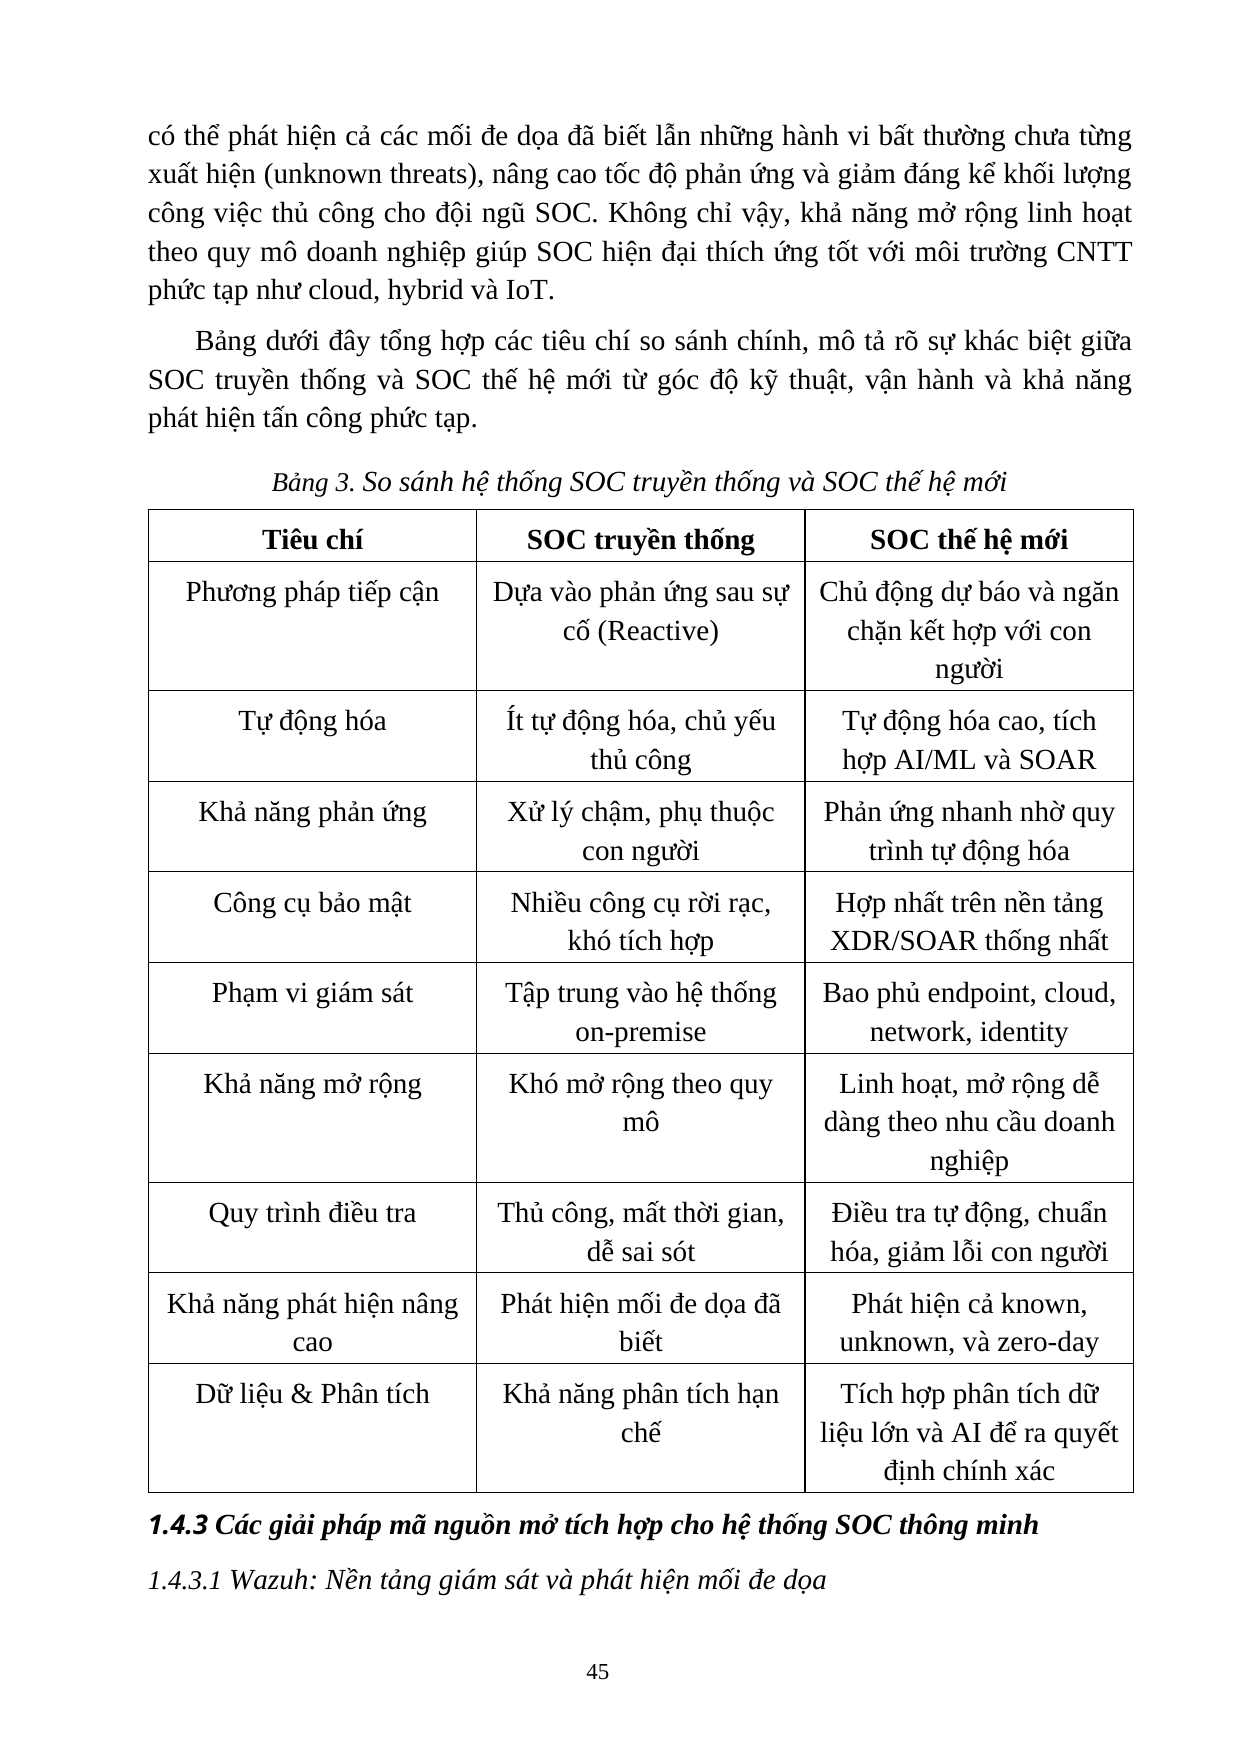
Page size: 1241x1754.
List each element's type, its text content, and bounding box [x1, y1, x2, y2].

table_cell Tích hợp phân tích dữ liệu lớn và AI để ra quyết định chính xác [806, 1364, 1133, 1492]
table_cell Phát hiện mối đe dọa đã biết [477, 1273, 804, 1363]
table_cell Ít tự động hóa, chủ yếu thủ công [477, 691, 804, 781]
table_cell Dữ liệu & Phân tích [149, 1364, 476, 1492]
table_cell Khó mở rộng theo quy mô [477, 1054, 804, 1182]
table_cell Bao phủ endpoint, cloud, network, identity [806, 963, 1133, 1052]
table_cell Thủ công, mất thời gian, dễ sai sót [477, 1183, 804, 1272]
table_cell Tự động hóa [149, 691, 476, 781]
table_header Tiêu chí [149, 510, 476, 561]
table_header SOC truyền thống [477, 510, 804, 561]
table_cell Khả năng phân tích hạn chế [477, 1364, 804, 1492]
table_cell Linh hoạt, mở rộng dễ dàng theo nhu cầu doanh nghiệp [806, 1054, 1133, 1182]
table_cell Tự động hóa cao, tích hợp AI/ML và SOAR [806, 691, 1133, 781]
text Bảng dưới đây tổng hợp các tiêu chí so sánh chính, mô tả rõ sự khác biệt giữa SOC truyền thống và SOC thế hệ mới từ góc độ kỹ thuật, vận hành và khả năng phát hiện tấn công phức tạp. [148, 323, 1134, 434]
table_cell Dựa vào phản ứng sau sự cố (Reactive) [477, 562, 804, 690]
table_cell Điều tra tự động, chuẩn hóa, giảm lỗi con người [806, 1183, 1133, 1272]
table_cell Nhiều công cụ rời rạc, khó tích hợp [477, 872, 804, 962]
table_cell Khả năng phát hiện nâng cao [149, 1273, 476, 1363]
table_cell Phương pháp tiếp cận [149, 562, 476, 690]
table_cell Phạm vi giám sát [149, 963, 476, 1052]
text Các giải pháp mã nguồn mở tích hợp cho hệ thống SOC thông minh [148, 1506, 1134, 1542]
text So sánh hệ thống SOC truyền thống và SOC thế hệ mới [148, 464, 1134, 497]
table_cell Xử lý chậm, phụ thuộc con người [477, 782, 804, 871]
table_cell Công cụ bảo mật [149, 872, 476, 962]
table_cell Quy trình điều tra [149, 1183, 476, 1272]
table_cell Phát hiện cả known, unknown, và zero-day [806, 1273, 1133, 1363]
table_cell Hợp nhất trên nền tảng XDR/SOAR thống nhất [806, 872, 1133, 962]
table_cell Khả năng phản ứng [149, 782, 476, 871]
table_cell Khả năng mở rộng [149, 1054, 476, 1182]
table_cell Chủ động dự báo và ngăn chặn kết hợp với con người [806, 562, 1133, 690]
table_cell Tập trung vào hệ thống on-premise [477, 963, 804, 1052]
table_cell Phản ứng nhanh nhờ quy trình tự động hóa [806, 782, 1133, 871]
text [148, 118, 1134, 306]
table_header SOC thế hệ mới [806, 510, 1133, 561]
text Wazuh: Nền tảng giám sát và phát hiện mối đe dọa [148, 1562, 1134, 1596]
